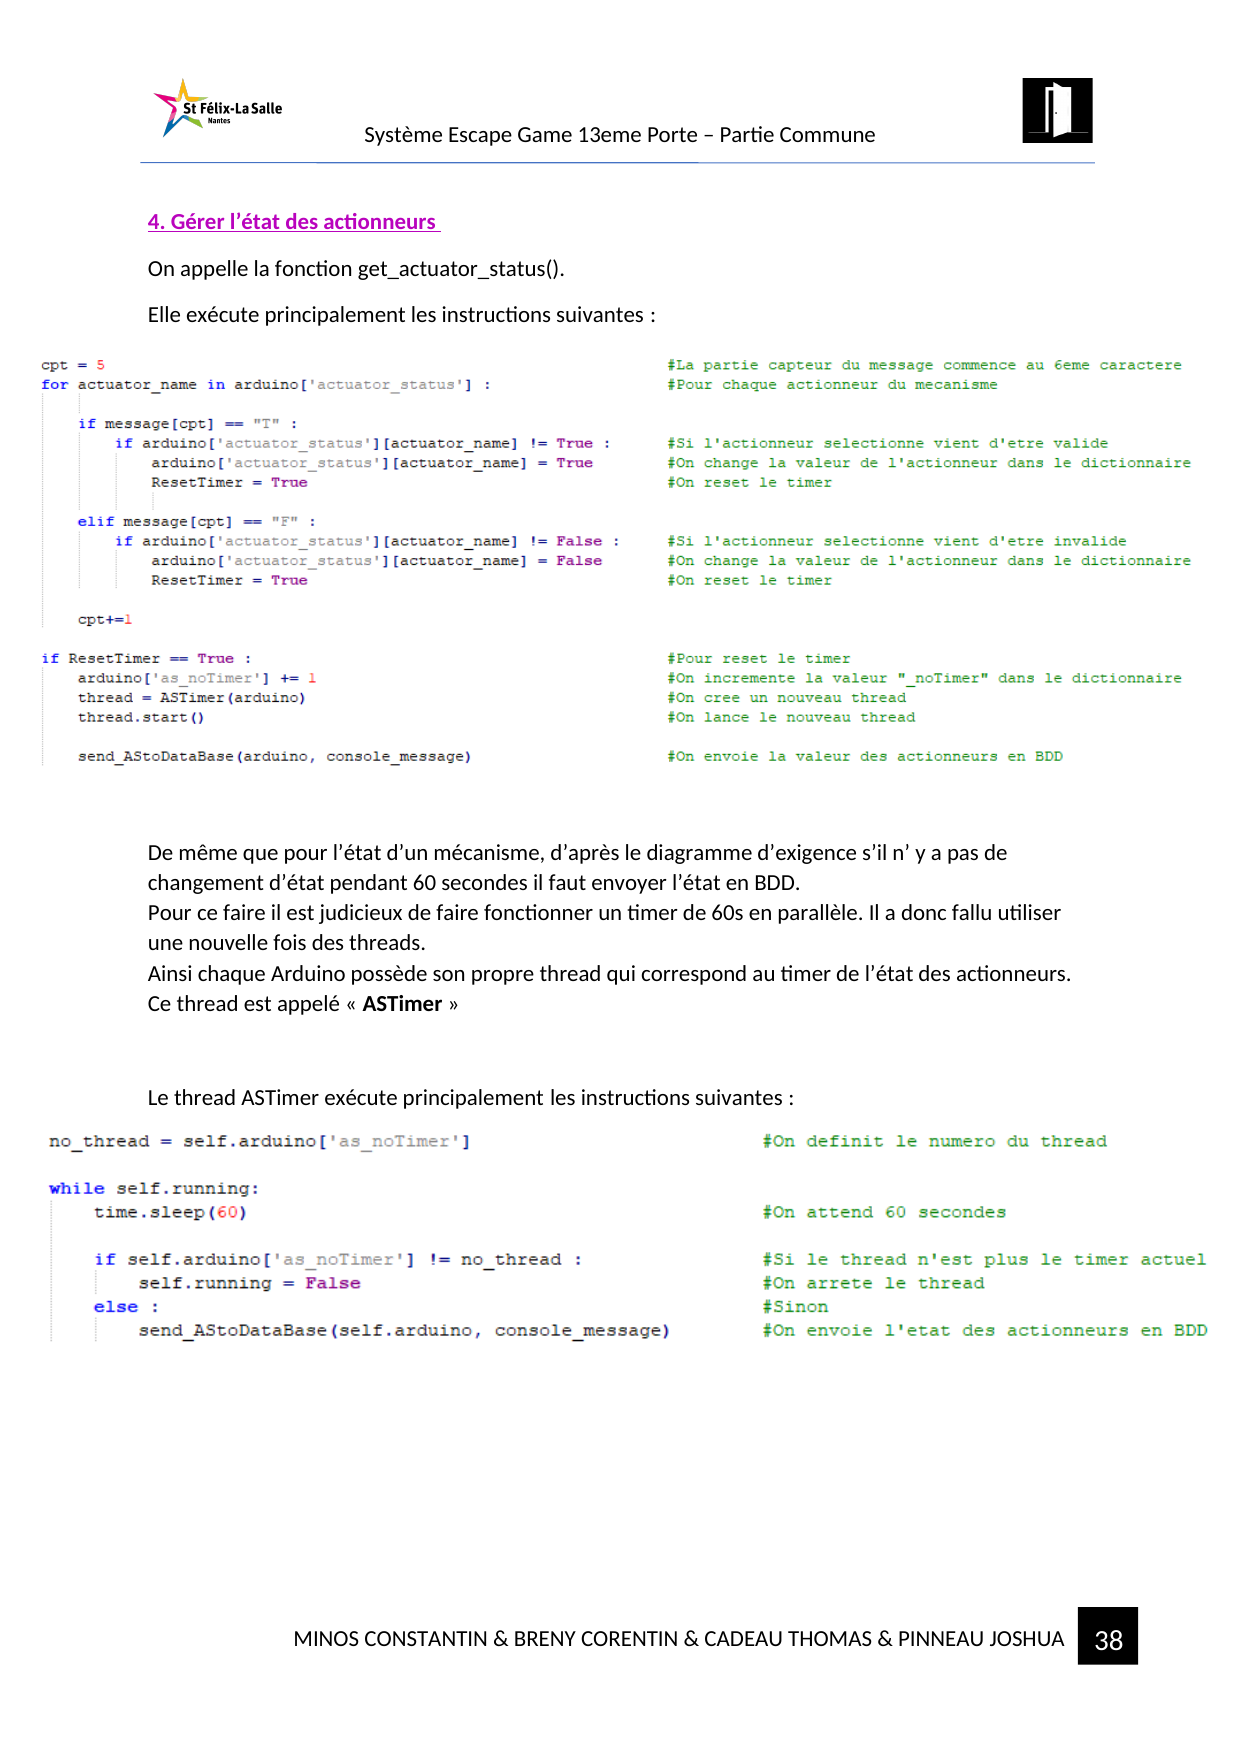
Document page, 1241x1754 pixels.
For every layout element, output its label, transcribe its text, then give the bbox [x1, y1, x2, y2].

text De même que pour l’état d’un mécanisme, d’après le diagramme d’exigence s’il n’ y a pas de changement d’état pendant 60 secondes il faut envoyer l’état en BDD. Pour ce faire il est judicieux de faire fonctionner un timer de 60s en parallèle. Il a donc fallu utiliser une nouvelle fois des threads. Ainsi chaque Arduino possède son propre thread qui correspond au timer de l’état des actionneurs. Ce thread est appelé « ASTimer » [148, 838, 1078, 1017]
picture [147, 73, 290, 142]
text On appelle la fonction get_actuator_status(). [148, 254, 1078, 282]
text Le thread ASTimer exécute principalement les instructions suivantes : [148, 1083, 1078, 1111]
picture [44, 1129, 1224, 1358]
text 4. Gérer l’état des actionneurs [148, 207, 1078, 235]
picture [29, 347, 1215, 773]
text Elle exécute principalement les instructions suivantes : [148, 301, 1078, 328]
picture [1022, 78, 1093, 143]
